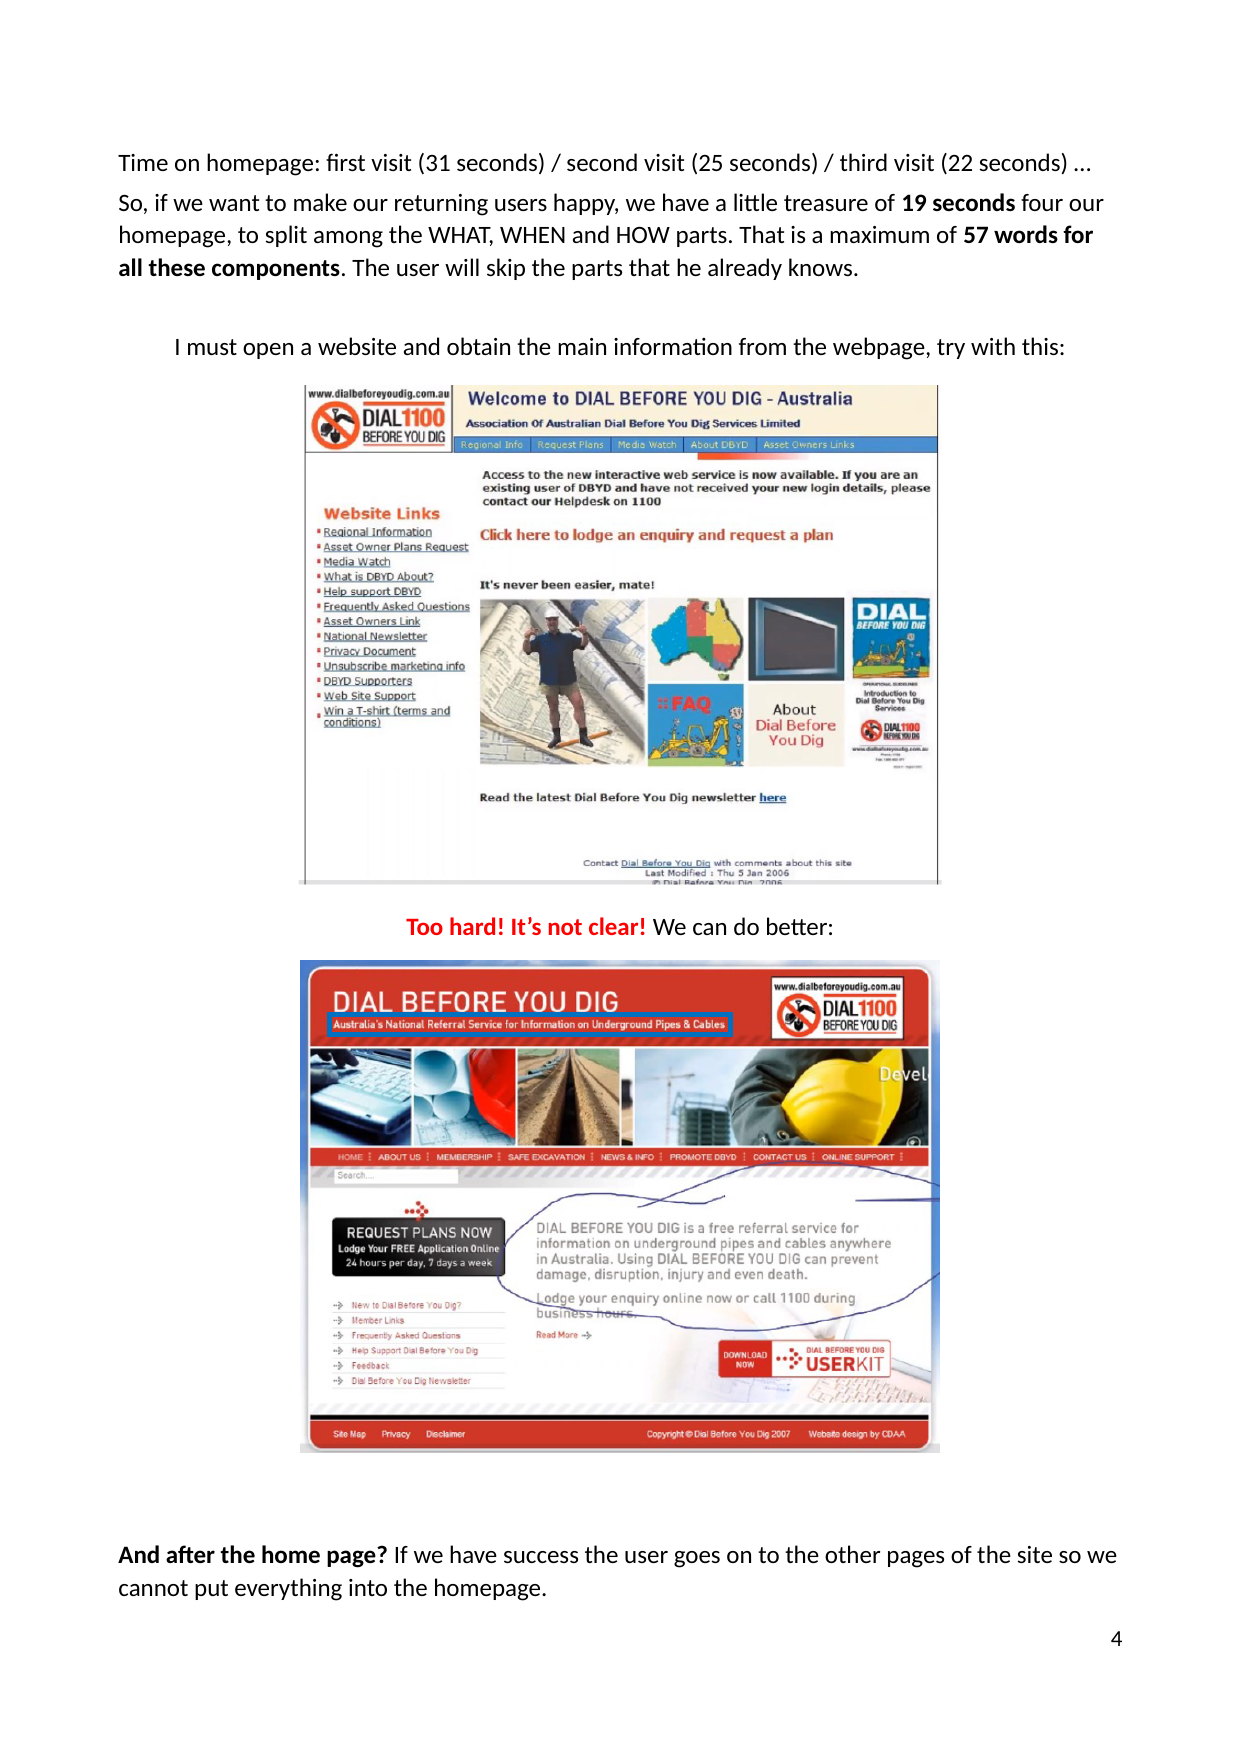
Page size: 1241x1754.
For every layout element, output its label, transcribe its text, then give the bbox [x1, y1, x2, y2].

text And after the home page? If we have success the user goes on to the other pages of the site so we cannot put everything into the homepage. [118, 1539, 1122, 1603]
picture [300, 960, 940, 1453]
picture [298, 380, 942, 888]
text I must open a website and obtain the main information from the webpage, try with this: [118, 331, 1122, 361]
text So, if we want to make our returning users happy, we have a little treasure of 19 seconds four our homepage, to split among the WHAT, WHEN and HOW parts. That is a maximum of 57 words for all these components. The user will skip the parts that he already knows. [118, 187, 1122, 283]
text Time on homepage: first visit (31 seconds) / second visit (25 seconds) / third visit (22 seconds) … [118, 148, 1122, 178]
text Too hard! It’s not clear! We can do better: [118, 911, 1122, 941]
